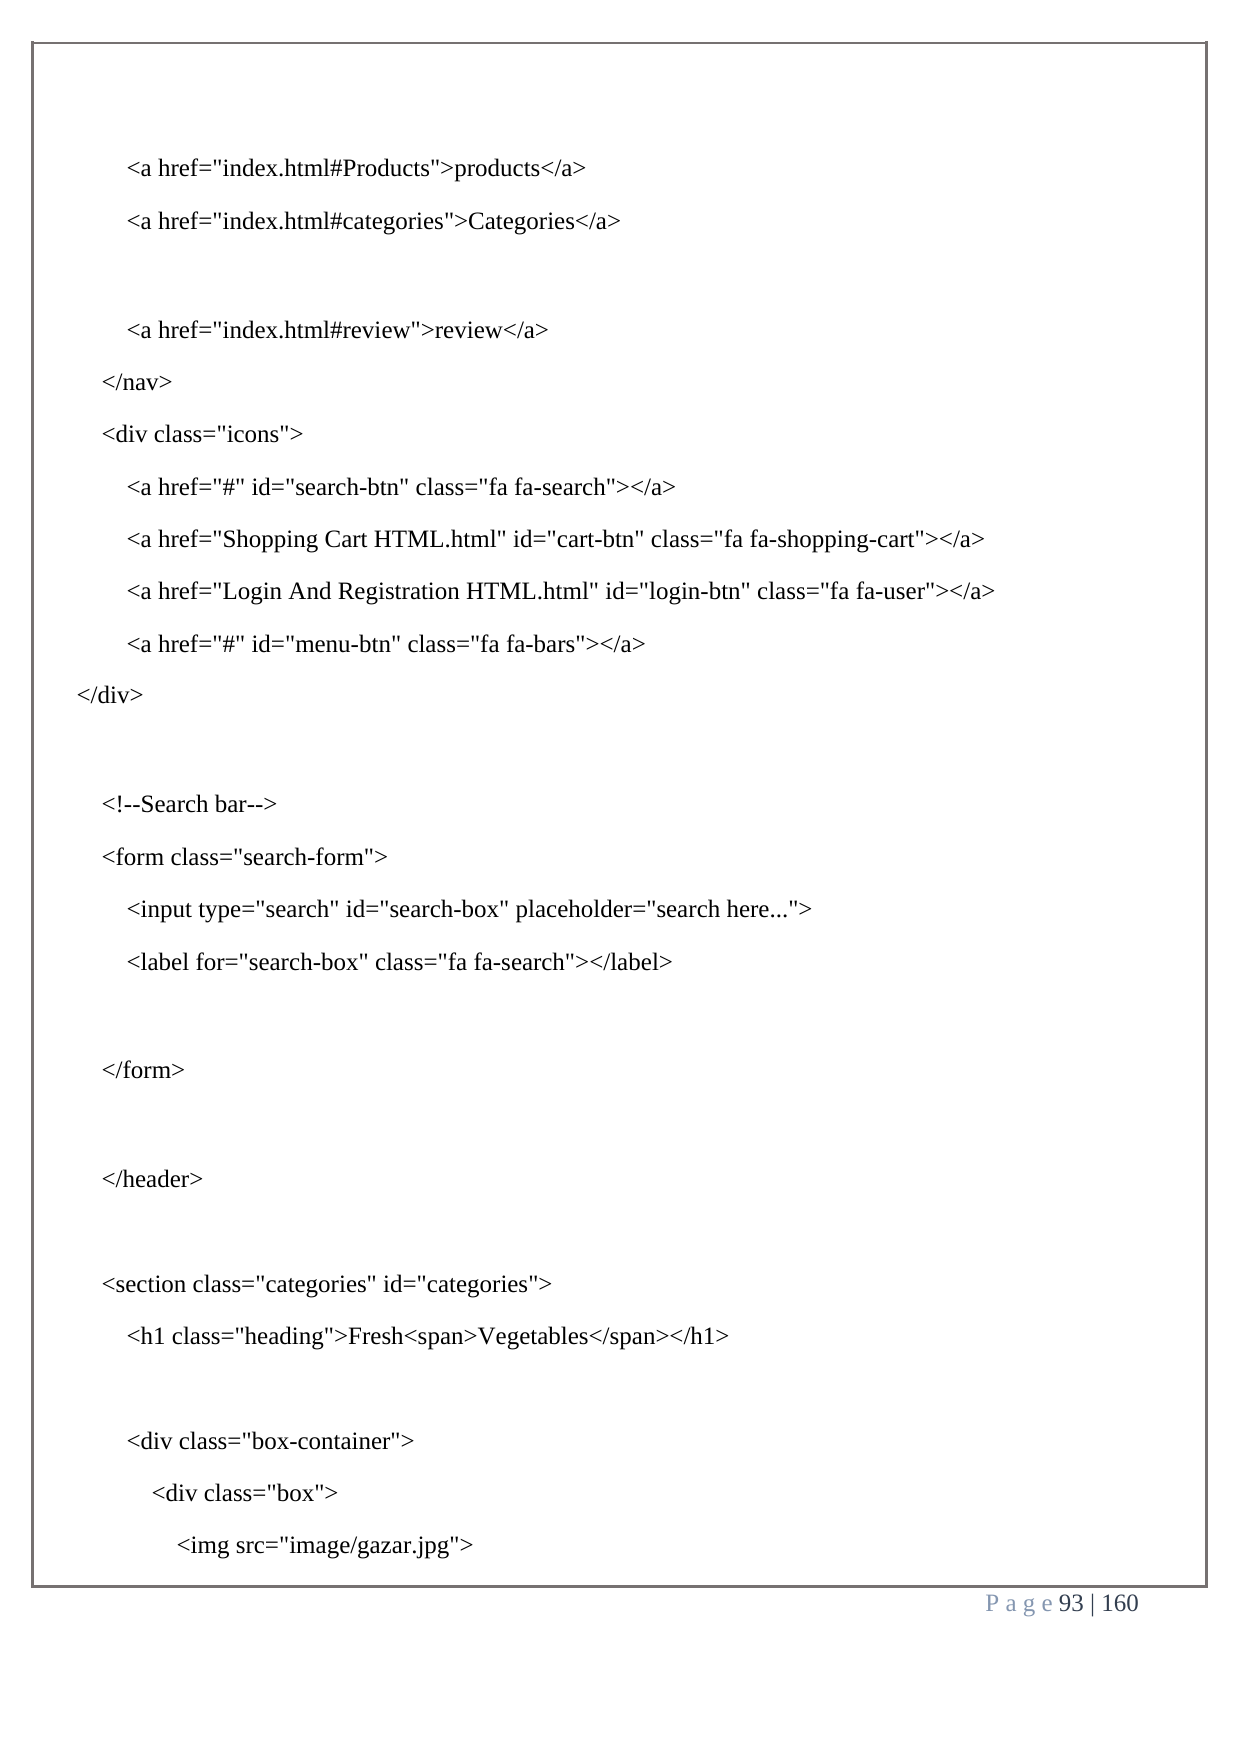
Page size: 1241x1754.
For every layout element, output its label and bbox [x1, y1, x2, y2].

table_header [34, 44, 1205, 1585]
